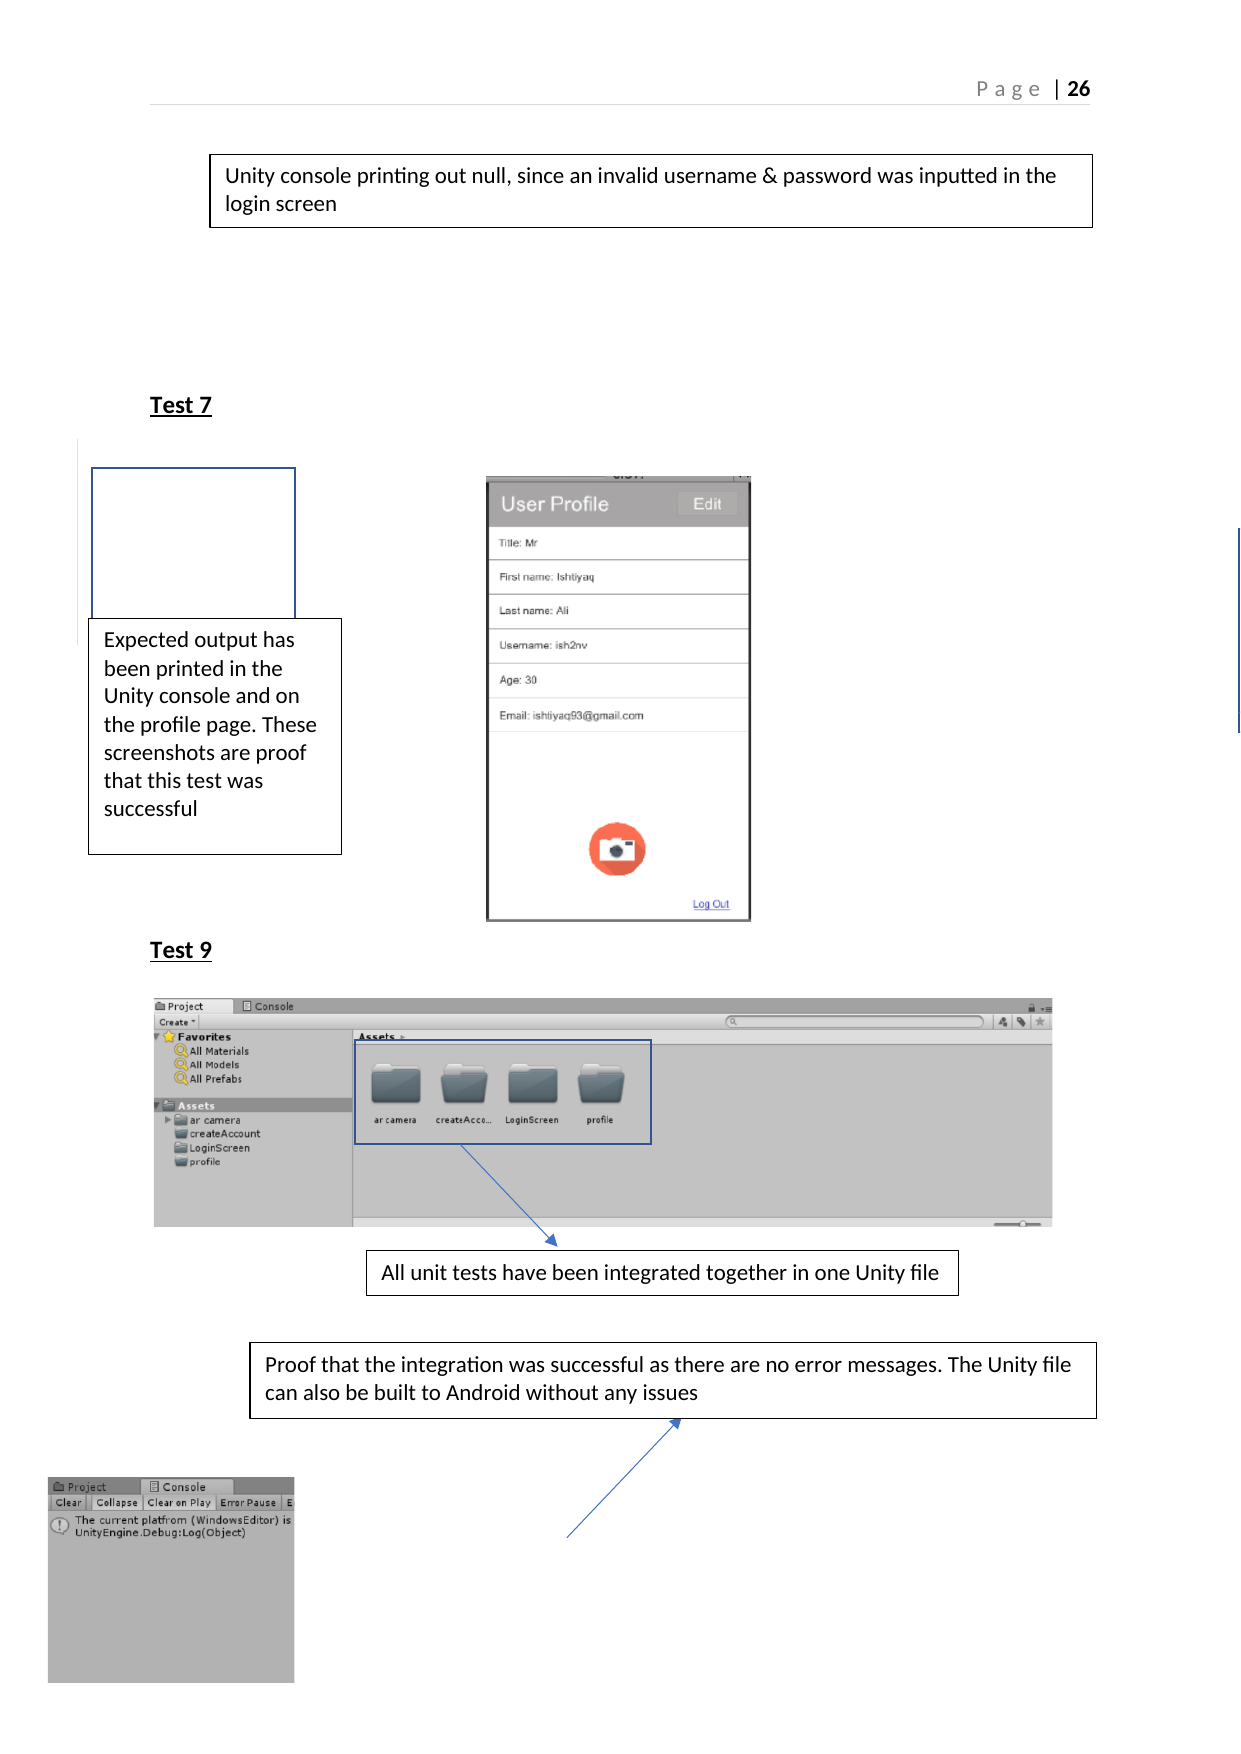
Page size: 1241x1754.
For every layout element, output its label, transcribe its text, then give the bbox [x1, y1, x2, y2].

text Test 7 [150, 389, 1090, 420]
picture [47, 1477, 294, 1683]
picture [356, 1041, 422, 1143]
text Test 9 [150, 935, 1090, 965]
picture [486, 476, 752, 922]
picture [152, 998, 422, 1230]
